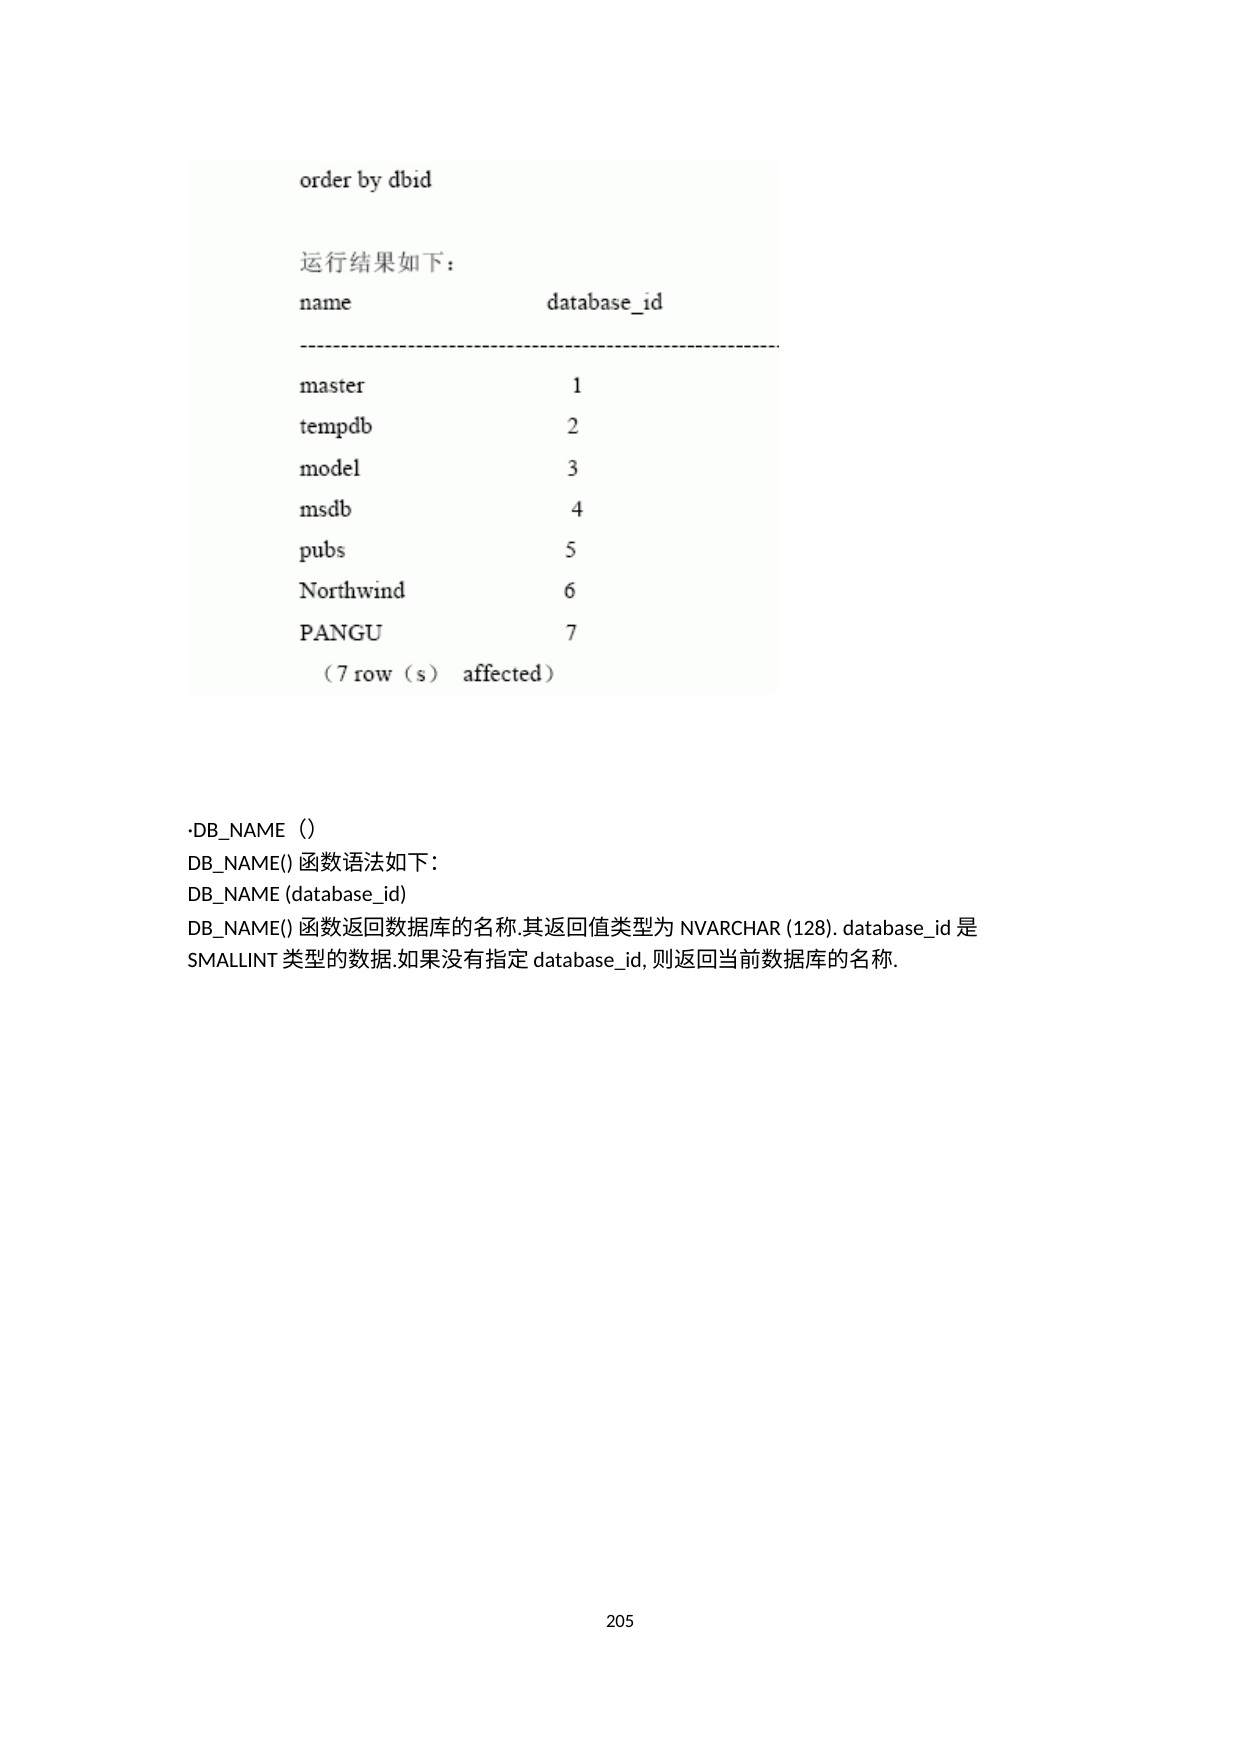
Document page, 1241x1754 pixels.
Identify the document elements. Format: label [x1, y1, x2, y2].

picture [187, 162, 779, 694]
text [187, 162, 1053, 974]
